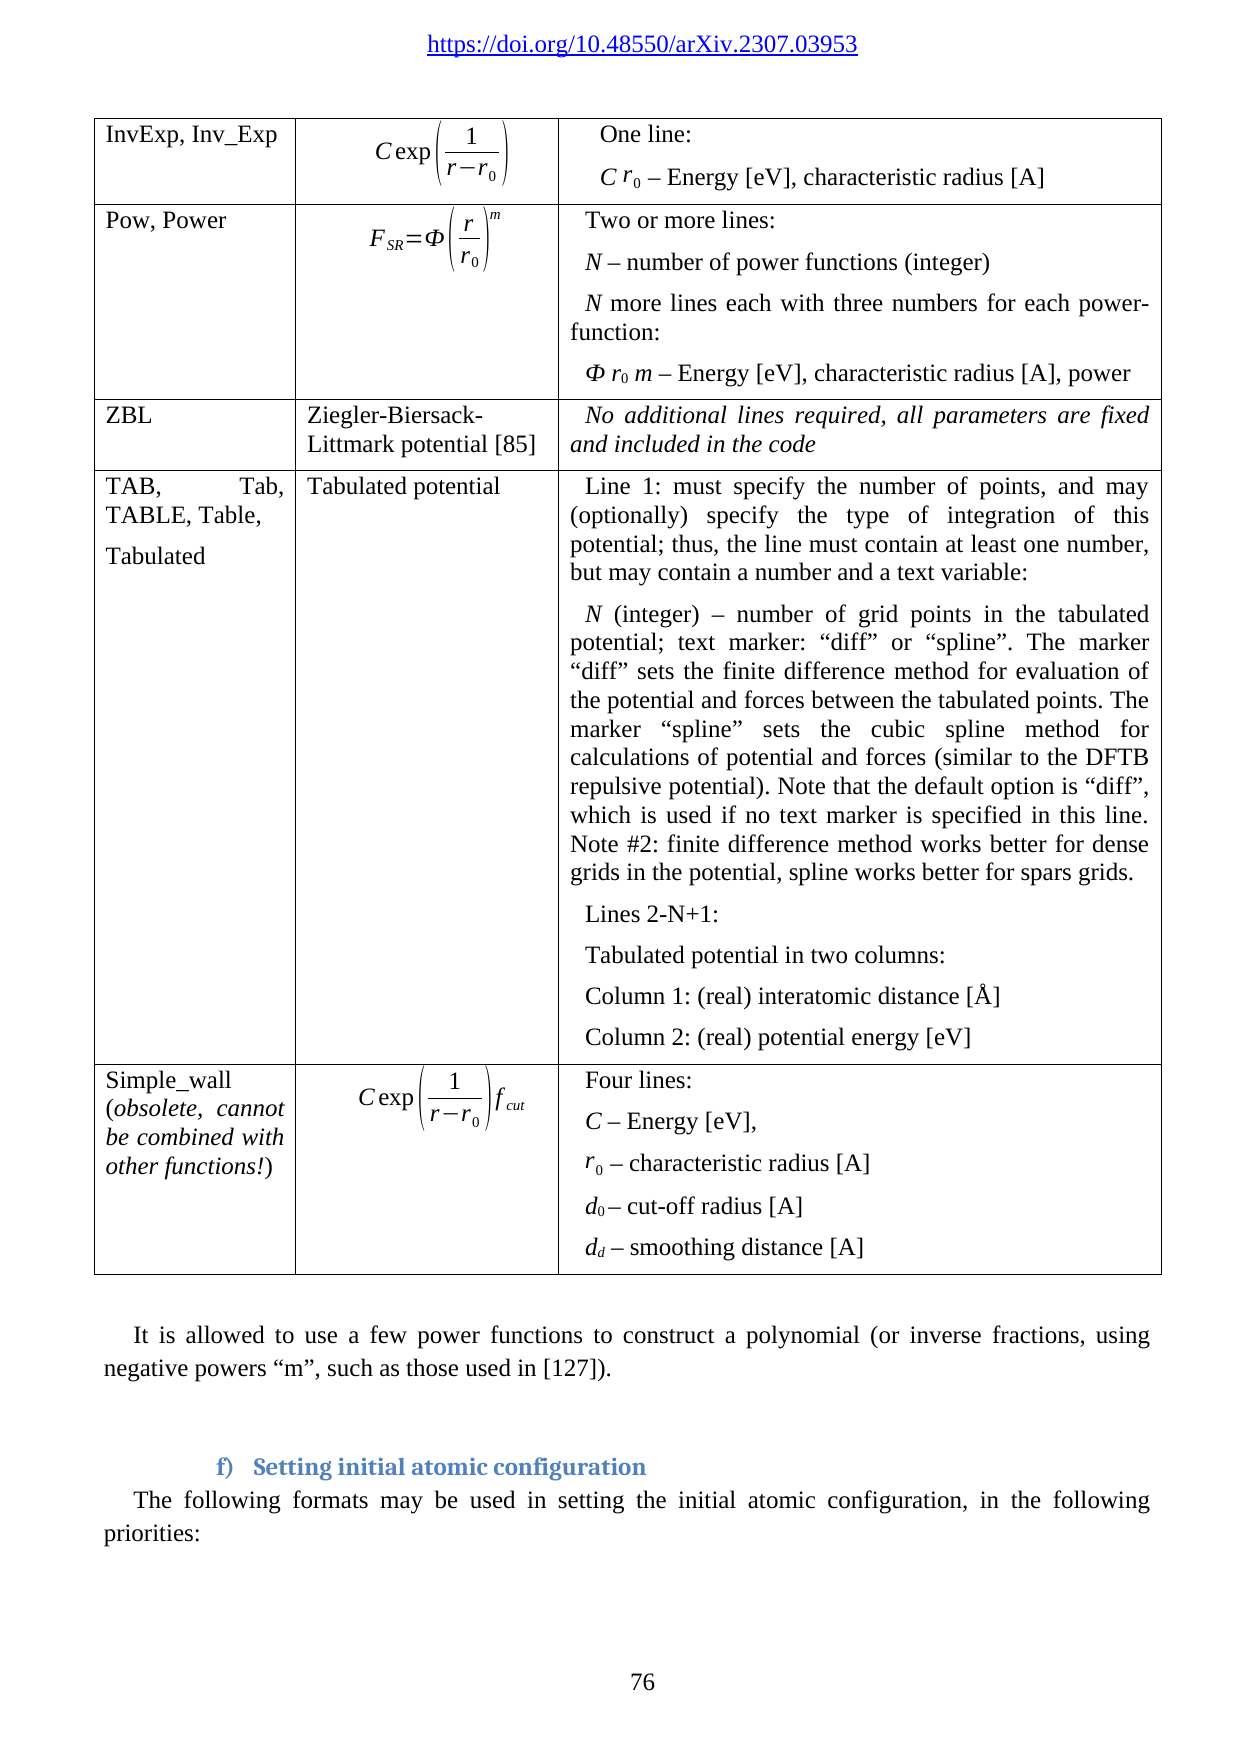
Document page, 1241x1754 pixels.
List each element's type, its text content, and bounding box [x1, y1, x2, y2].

table_cell [296, 205, 558, 399]
table_cell Line 1: must specify the number of points, and may (optionally) specify the type of integration of this potential; thus, the line must contain at least one number, but may contain a number and a text variable: N (integer) – number of grid points in the tabulated potential; text marker: “diff” or “spline”. The marker “diff” sets the finite difference method for evaluation of the potential and forces between the tabulated points. The marker “spline” sets the cubic spline method for calculations of potential and forces (similar to the DFTB repulsive potential). Note that the default option is “diff”, which is used if no text marker is specified in this line. Note #2: finite difference method works better for dense grids in the potential, spline works better for spars grids. Lines 2-N+1: Tabulated potential in two columns: Column 1: (real) interatomic distance [Å] Column 2: (real) potential energy [eV] [559, 471, 1161, 1064]
table_cell InvExp, Inv_Exp [95, 119, 295, 204]
text It is allowed to use a few power functions to construct a polynomial (or inverse fractions, using negative powers “m”, such as those used in [127]). [103, 1320, 1152, 1382]
text The following formats may be used in setting the initial atomic configuration, in the following priorities: [103, 1486, 1152, 1547]
table_cell Four lines: C – Energy [eV], – characteristic radius [A] d0 – cut-off radius [A] dd – smoothing distance [A] [559, 1065, 1161, 1273]
table_cell One line: C – Energy [eV], characteristic radius [A] [559, 119, 1161, 204]
table_cell TAB, Tab, TABLE, Table, Tabulated [95, 471, 295, 1064]
table_cell Tabulated potential [296, 471, 558, 1064]
table_cell Ziegler-Biersack-Littmark potential [85] [296, 400, 558, 470]
table_cell Two or more lines: N – number of power functions (integer) N more lines each with three numbers for each power-function: Ф r0 m – Energy [eV], characteristic radius [A], power [559, 205, 1161, 399]
table_cell Simple_wall (obsolete, cannot be combined with other functions!) [95, 1065, 295, 1273]
table_cell [296, 119, 558, 204]
subtitle Setting initial atomic configuration [216, 1452, 1152, 1481]
table_cell [296, 1065, 558, 1273]
table_cell ZBL [95, 400, 295, 470]
table_cell No additional lines required, all parameters are fixed and included in the code [559, 400, 1161, 470]
table_cell Pow, Power [95, 205, 295, 399]
